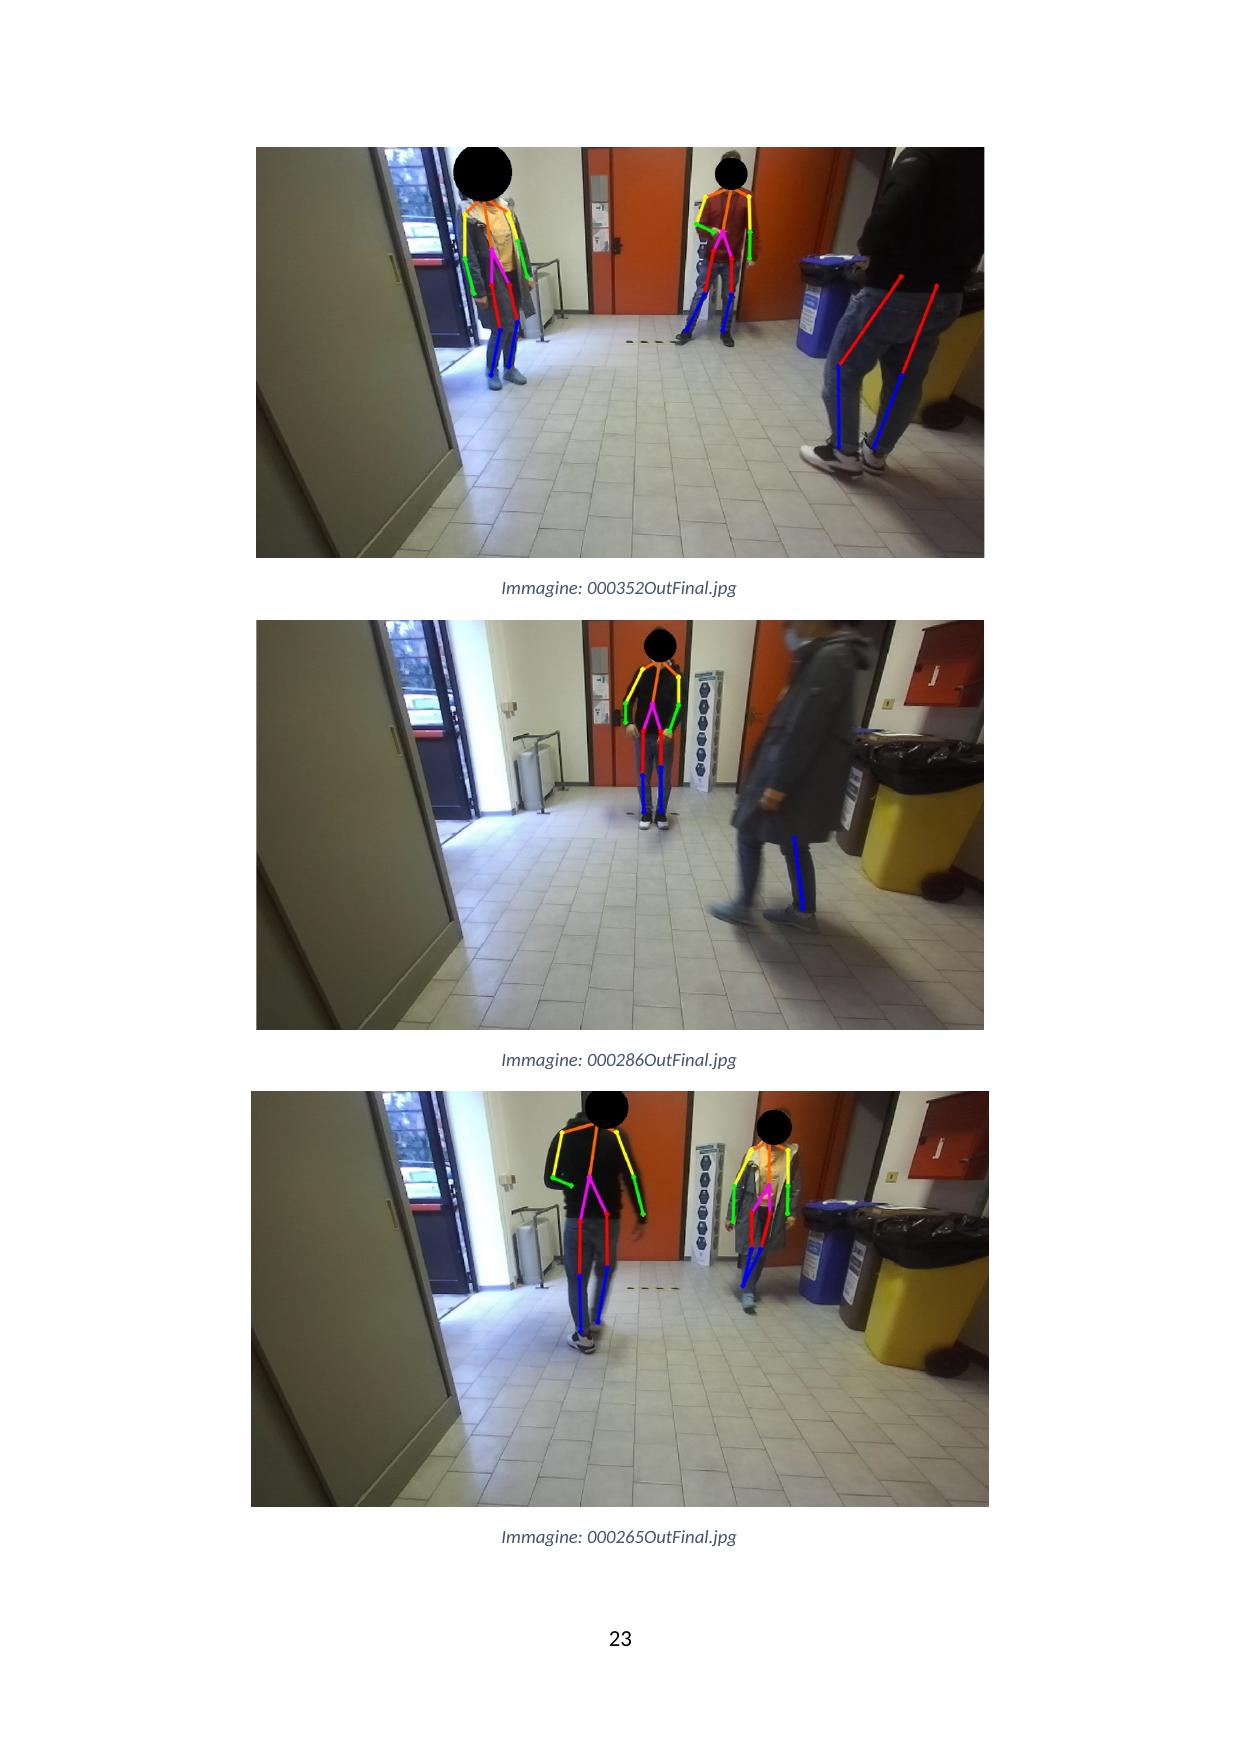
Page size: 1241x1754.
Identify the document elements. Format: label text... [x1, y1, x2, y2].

text Immagine: 000352OutFinal.jpg [118, 576, 1122, 599]
picture [256, 147, 985, 558]
text Immagine: 000286OutFinal.jpg [118, 1048, 1122, 1071]
text Immagine: 000265OutFinal.jpg [118, 1526, 1122, 1549]
picture [251, 1091, 989, 1507]
picture [256, 620, 984, 1030]
